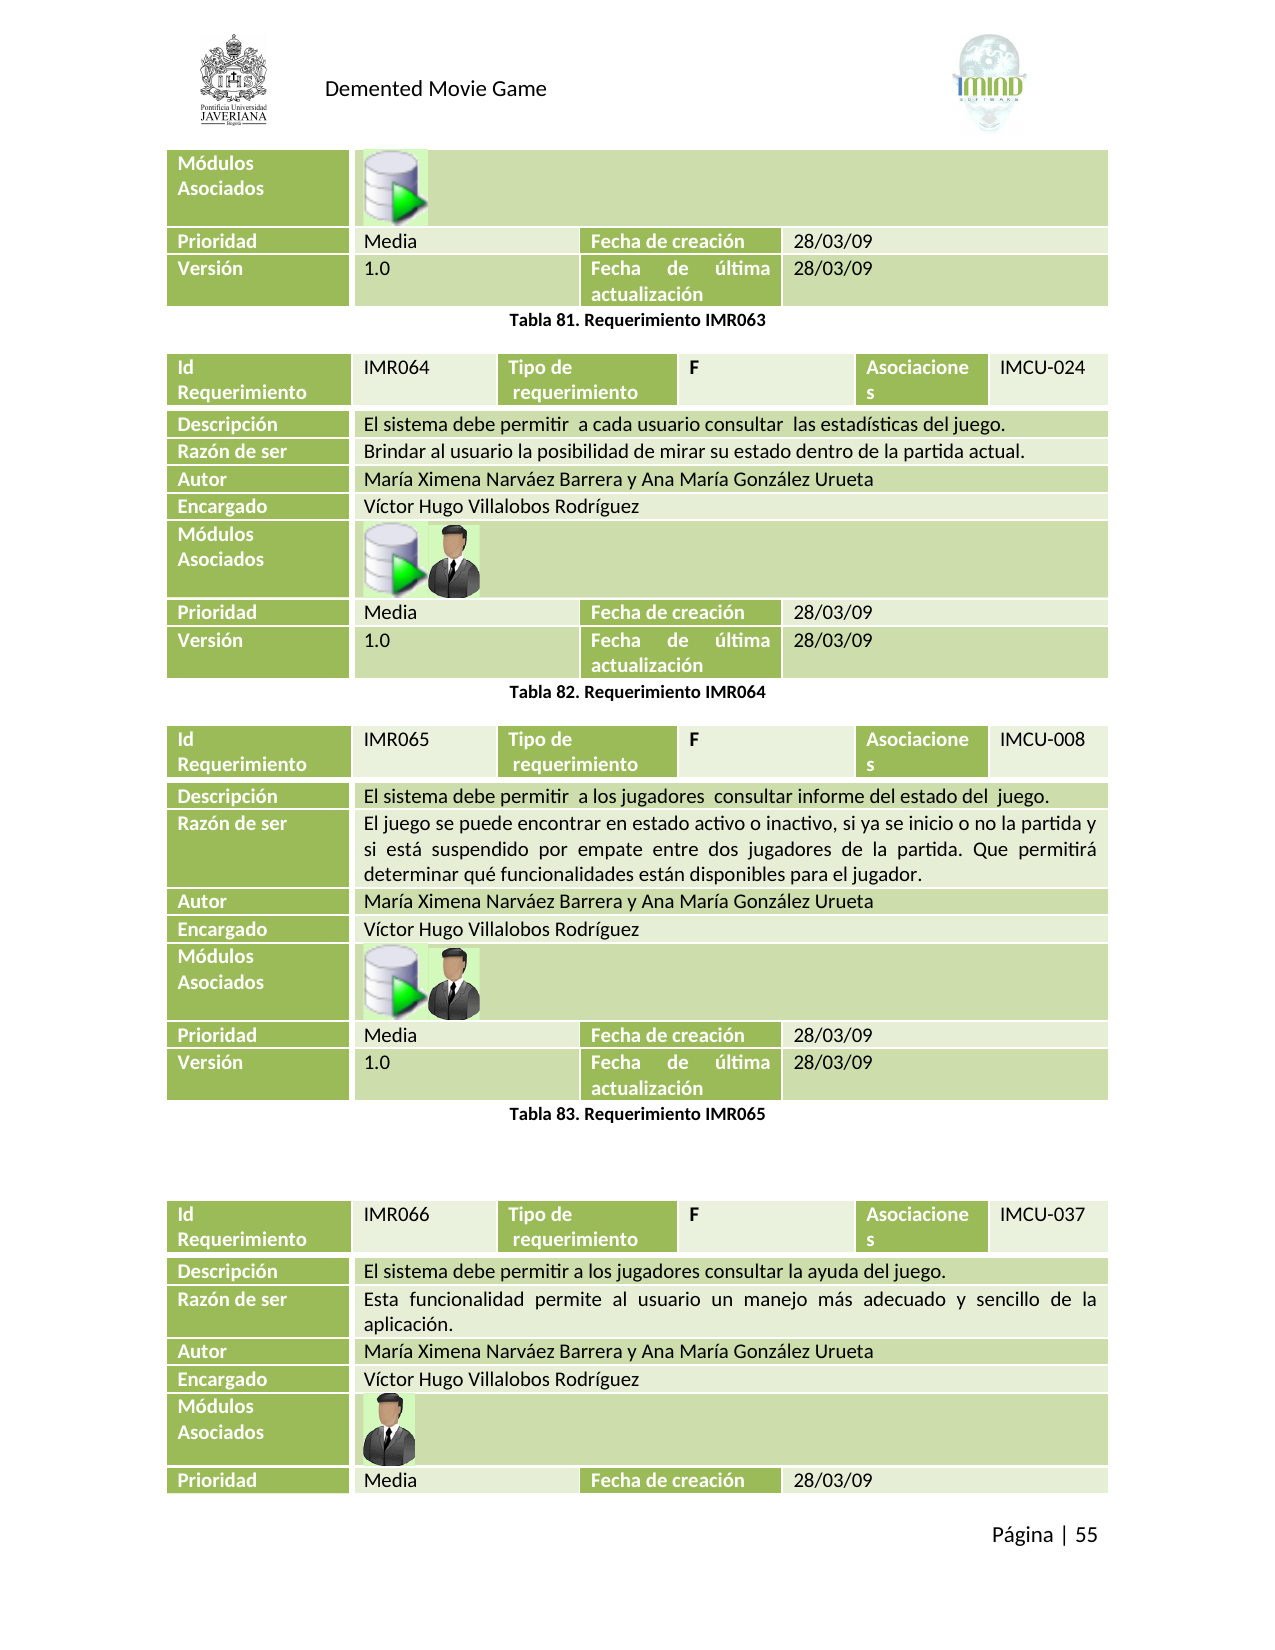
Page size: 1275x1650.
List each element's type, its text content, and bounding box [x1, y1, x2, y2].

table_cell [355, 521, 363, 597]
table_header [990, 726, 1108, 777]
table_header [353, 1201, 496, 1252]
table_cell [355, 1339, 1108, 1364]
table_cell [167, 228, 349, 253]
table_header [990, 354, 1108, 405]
picture [200, 34, 267, 126]
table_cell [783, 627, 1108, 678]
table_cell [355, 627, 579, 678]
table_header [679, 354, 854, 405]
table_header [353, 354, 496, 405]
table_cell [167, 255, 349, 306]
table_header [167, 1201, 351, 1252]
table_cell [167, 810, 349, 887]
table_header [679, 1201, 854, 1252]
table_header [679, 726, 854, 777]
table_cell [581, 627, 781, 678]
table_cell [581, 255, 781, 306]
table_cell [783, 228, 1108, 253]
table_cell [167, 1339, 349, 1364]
picture [363, 149, 429, 226]
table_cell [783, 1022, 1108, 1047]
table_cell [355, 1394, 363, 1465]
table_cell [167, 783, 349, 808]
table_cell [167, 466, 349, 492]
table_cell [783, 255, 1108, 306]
picture [363, 943, 480, 1020]
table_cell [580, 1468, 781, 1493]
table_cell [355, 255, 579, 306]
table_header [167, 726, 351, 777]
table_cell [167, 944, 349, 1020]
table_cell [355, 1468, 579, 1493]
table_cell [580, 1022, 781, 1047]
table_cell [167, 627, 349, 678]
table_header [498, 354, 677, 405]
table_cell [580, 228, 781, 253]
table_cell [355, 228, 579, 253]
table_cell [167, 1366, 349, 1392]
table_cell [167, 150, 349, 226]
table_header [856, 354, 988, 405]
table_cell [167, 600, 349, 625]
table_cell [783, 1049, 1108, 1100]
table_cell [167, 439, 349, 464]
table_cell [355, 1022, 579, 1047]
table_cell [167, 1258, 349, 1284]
picture [363, 1393, 415, 1466]
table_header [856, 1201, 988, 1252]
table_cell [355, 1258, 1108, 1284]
text Tabla 81. Requerimiento IMR063 [177, 308, 1098, 331]
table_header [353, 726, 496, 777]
picture [363, 521, 480, 598]
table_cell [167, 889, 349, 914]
picture [951, 34, 1033, 138]
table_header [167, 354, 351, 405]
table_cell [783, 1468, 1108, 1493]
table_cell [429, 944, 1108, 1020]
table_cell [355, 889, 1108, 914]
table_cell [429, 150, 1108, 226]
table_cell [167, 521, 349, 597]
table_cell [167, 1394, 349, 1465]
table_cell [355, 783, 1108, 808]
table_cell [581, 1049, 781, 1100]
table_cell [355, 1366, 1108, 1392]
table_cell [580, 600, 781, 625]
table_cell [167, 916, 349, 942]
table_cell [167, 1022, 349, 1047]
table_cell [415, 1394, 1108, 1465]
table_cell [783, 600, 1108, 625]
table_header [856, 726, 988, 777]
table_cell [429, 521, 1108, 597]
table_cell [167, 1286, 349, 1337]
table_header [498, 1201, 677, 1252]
text Tabla 82. Requerimiento IMR064 [177, 680, 1098, 703]
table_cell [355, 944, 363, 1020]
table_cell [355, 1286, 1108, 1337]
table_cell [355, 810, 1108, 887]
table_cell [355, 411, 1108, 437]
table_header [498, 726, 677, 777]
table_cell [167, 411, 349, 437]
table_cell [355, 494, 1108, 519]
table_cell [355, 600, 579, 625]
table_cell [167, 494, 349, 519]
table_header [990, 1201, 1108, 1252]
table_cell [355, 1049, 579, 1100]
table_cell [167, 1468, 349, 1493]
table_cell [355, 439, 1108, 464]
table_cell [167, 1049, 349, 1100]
text Tabla 83. Requerimiento IMR065 [177, 1102, 1098, 1125]
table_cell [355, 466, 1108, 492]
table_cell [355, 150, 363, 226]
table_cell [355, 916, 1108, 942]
